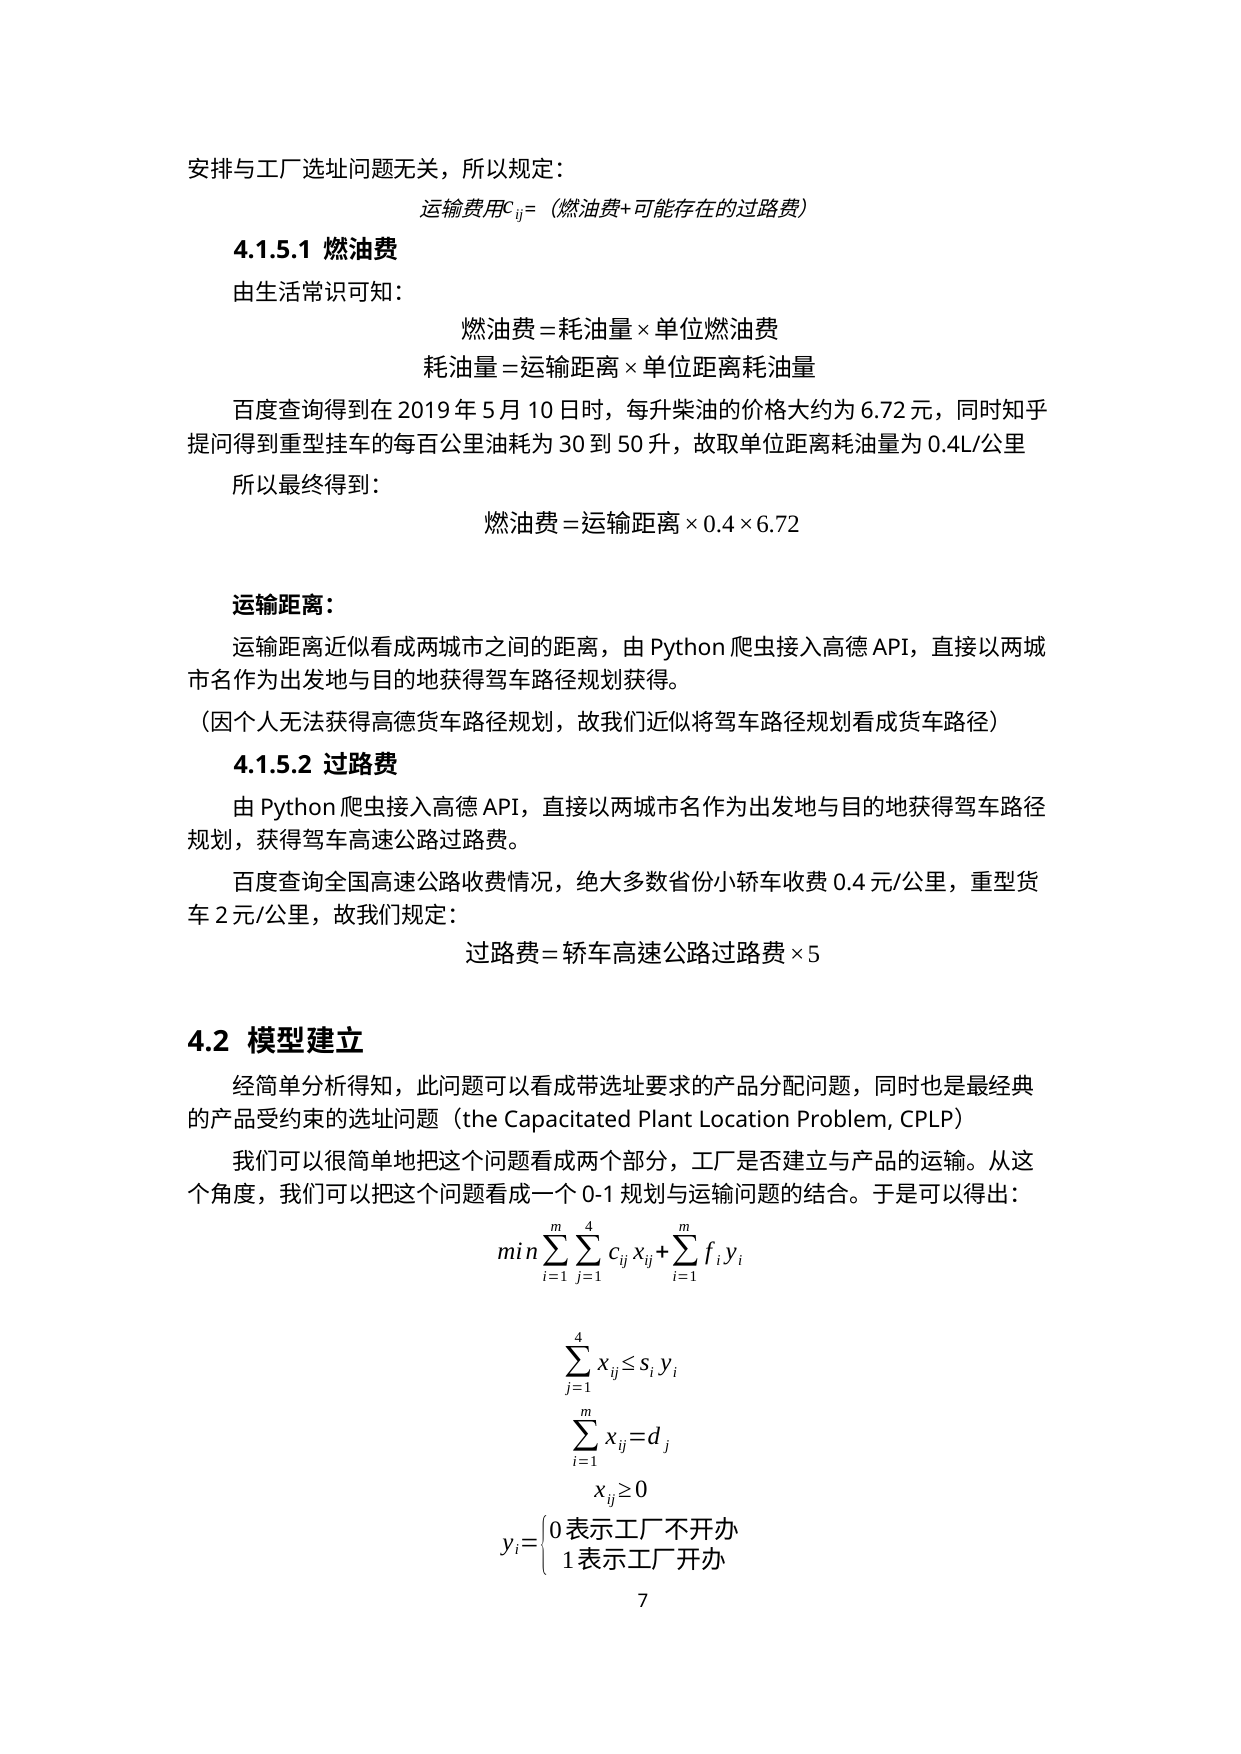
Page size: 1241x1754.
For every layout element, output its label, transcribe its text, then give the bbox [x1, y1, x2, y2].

text 我们可以很简单地把这个问题看成两个部分，工厂是否建立与产品的运输。从这个角度，我们可以把这个问题看成一个0-1规划与运输问题的结合。于是可以得出： [187, 1142, 1053, 1209]
subtitle 模型建立 [187, 1017, 1053, 1060]
text 运输距离： [187, 587, 1053, 621]
subtitle 燃油费 [233, 229, 1053, 266]
text （因个人无法获得高德货车路径规划，故我们近似将驾车路径规划看成货车路径） [187, 703, 1053, 737]
subtitle 过路费 [233, 745, 1053, 781]
text 运输费用=（燃油费+可能存在的过路费） [187, 192, 1053, 223]
text 运输距离近似看成两城市之间的距离，由Python爬虫接入高德API，直接以两城市名作为出发地与目的地获得驾车路径规划获得。 [187, 629, 1053, 695]
text 百度查询全国高速公路收费情况，绝大多数省份小轿车收费0.4元/公里，重型货车2元/公里，故我们规定： [187, 864, 1053, 930]
text 经简单分析得知，此问题可以看成带选址要求的产品分配问题，同时也是最经典的产品受约束的选址问题（the Capacitated Plant Location Problem, CPLP） [187, 1068, 1053, 1134]
text 由生活常识可知： [187, 274, 1053, 307]
text 百度查询得到在2019年5月10日时，每升柴油的价格大约为6.72元，同时知乎提问得到重型挂车的每百公里油耗为30到50升，故取单位距离耗油量为0.4L/公里 [187, 392, 1053, 459]
text 由Python爬虫接入高德API，直接以两城市名作为出发地与目的地获得驾车路径规划，获得驾车高速公路过路费。 [187, 789, 1053, 856]
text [187, 150, 1053, 184]
text 所以最终得到： [187, 467, 1053, 500]
